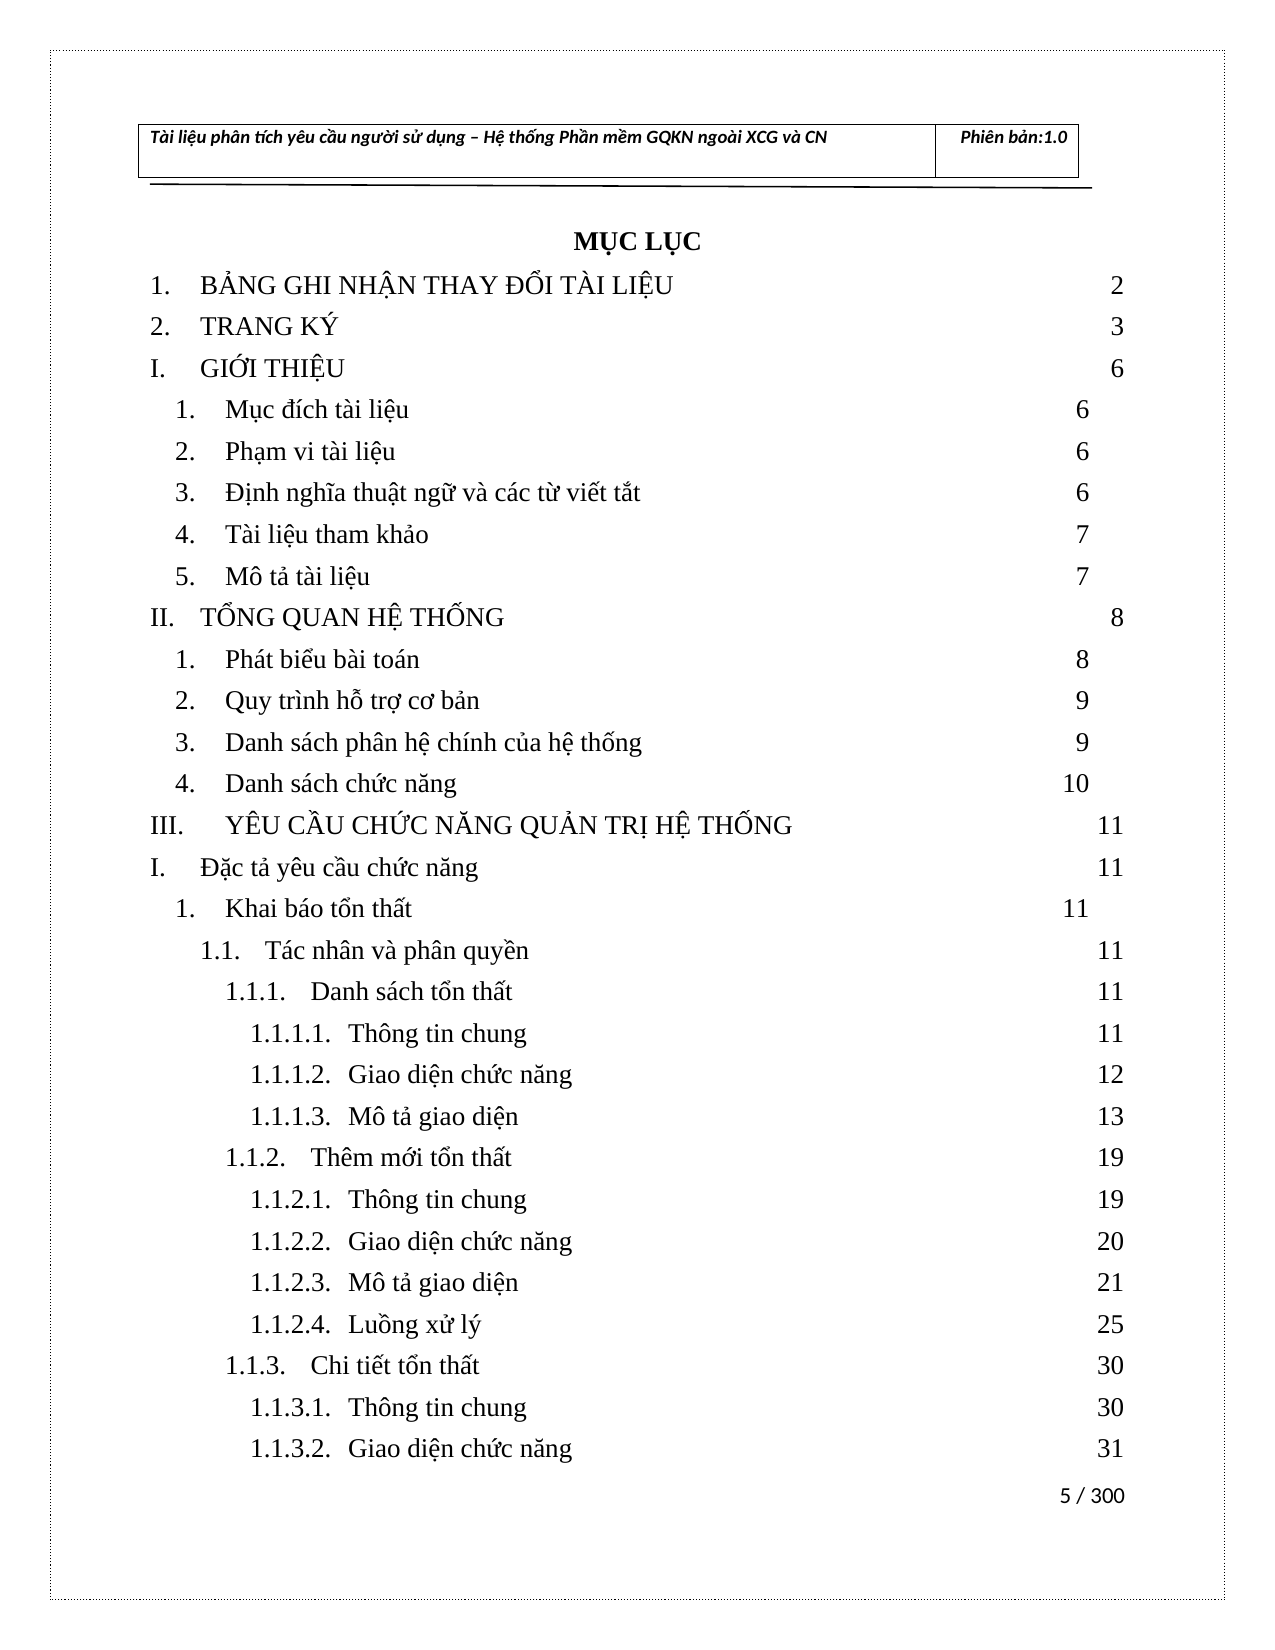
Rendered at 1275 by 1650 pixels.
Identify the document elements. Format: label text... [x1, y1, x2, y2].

text MỤC LỤC [150, 225, 1125, 256]
